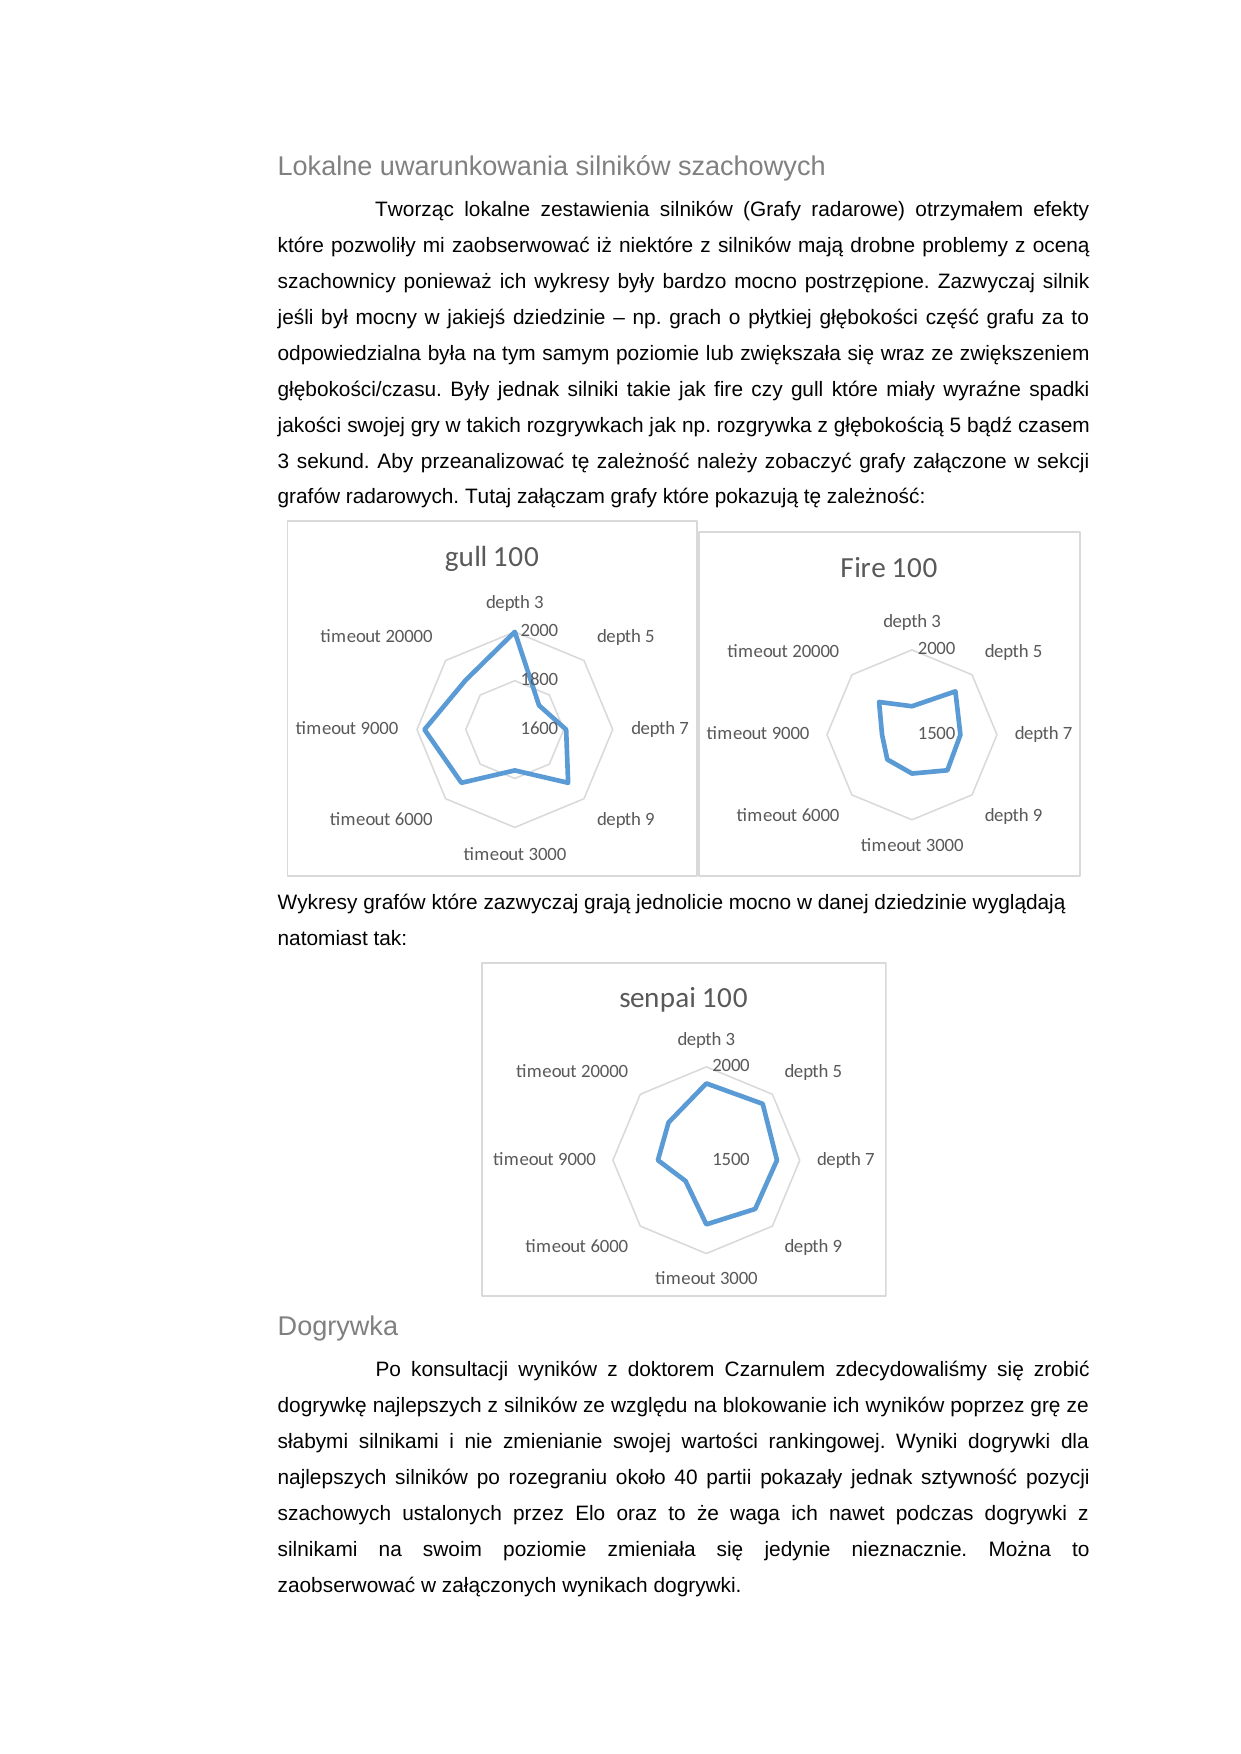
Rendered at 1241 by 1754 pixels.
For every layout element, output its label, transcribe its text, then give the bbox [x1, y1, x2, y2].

text Dogrywka [202, 1310, 1090, 1341]
text Tworząc lokalne zestawienia silników (Grafy radarowe) otrzymałem efekty które pozwoliły mi zaobserwować iż niektóre z silników mają drobne problemy z oceną szachownicy ponieważ ich wykresy były bardzo mocno postrzępione. Zazwyczaj silnik jeśli był mocny w jakiejś dziedzinie – np. grach o płytkiej głębokości część grafu za to odpowiedzialna była na tym samym poziomie lub zwiększała się wraz ze zwiększeniem głębokości/czasu. Były jednak silniki takie jak fire czy gull które miały wyraźne spadki jakości swojej gry w takich rozgrywkach jak np. rozgrywka z głębokością 5 bądź czasem 3 sekund. Aby przeanalizować tę zależność należy zobaczyć grafy załączone w sekcji grafów radarowych. Tutaj załączam grafy które pokazują tę zależność: [277, 197, 1090, 508]
text Lokalne uwarunkowania silników szachowych [202, 150, 1090, 181]
text Po konsultacji wyników z doktorem Czarnulem zdecydowaliśmy się zrobić dogrywkę najlepszych z silników ze względu na blokowanie ich wyników poprzez grę ze słabymi silnikami i nie zmienianie swojej wartości rankingowej. Wyniki dogrywki dla najlepszych silników po rozegraniu około 40 partii pokazały jednak sztywność pozycji szachowych ustalonych przez Elo oraz to że waga ich nawet podczas dogrywki z silnikami na swoim poziomie zmieniała się jedynie nieznacznie. Można to zaobserwować w załączonych wynikach dogrywki. [277, 1357, 1090, 1597]
text Wykresy grafów które zazwyczaj grają jednolicie mocno w danej dziedzinie wyglądają natomiast tak: [277, 890, 1090, 950]
